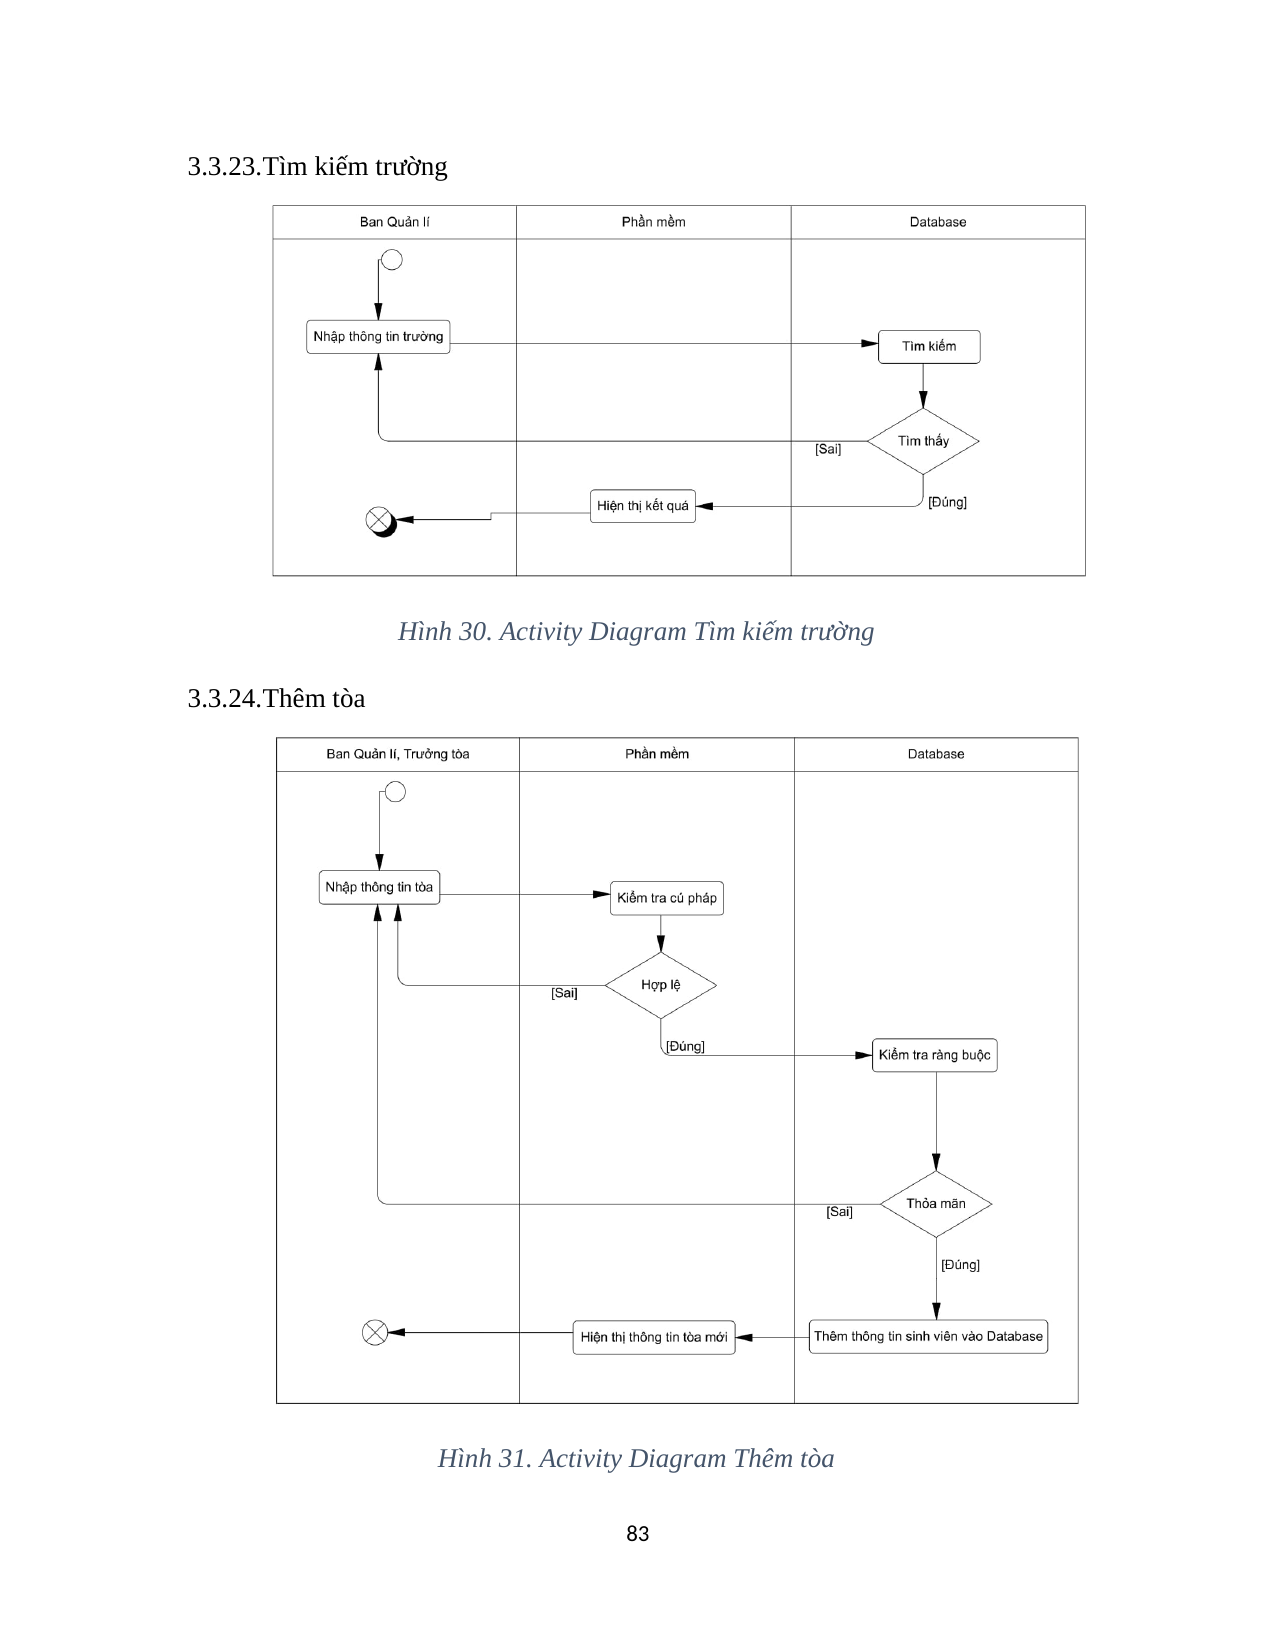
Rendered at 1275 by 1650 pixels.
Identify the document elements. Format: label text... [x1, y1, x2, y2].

picture [262, 196, 1090, 585]
picture [262, 728, 1083, 1412]
text Hình 31. Activity Diagram Thêm tòa [150, 1442, 1125, 1473]
text Hình 30. Activity Diagram Tìm kiếm trường [150, 615, 1125, 646]
list Thêm tòa [187, 682, 1125, 713]
list Tìm kiếm trường [187, 150, 1125, 181]
